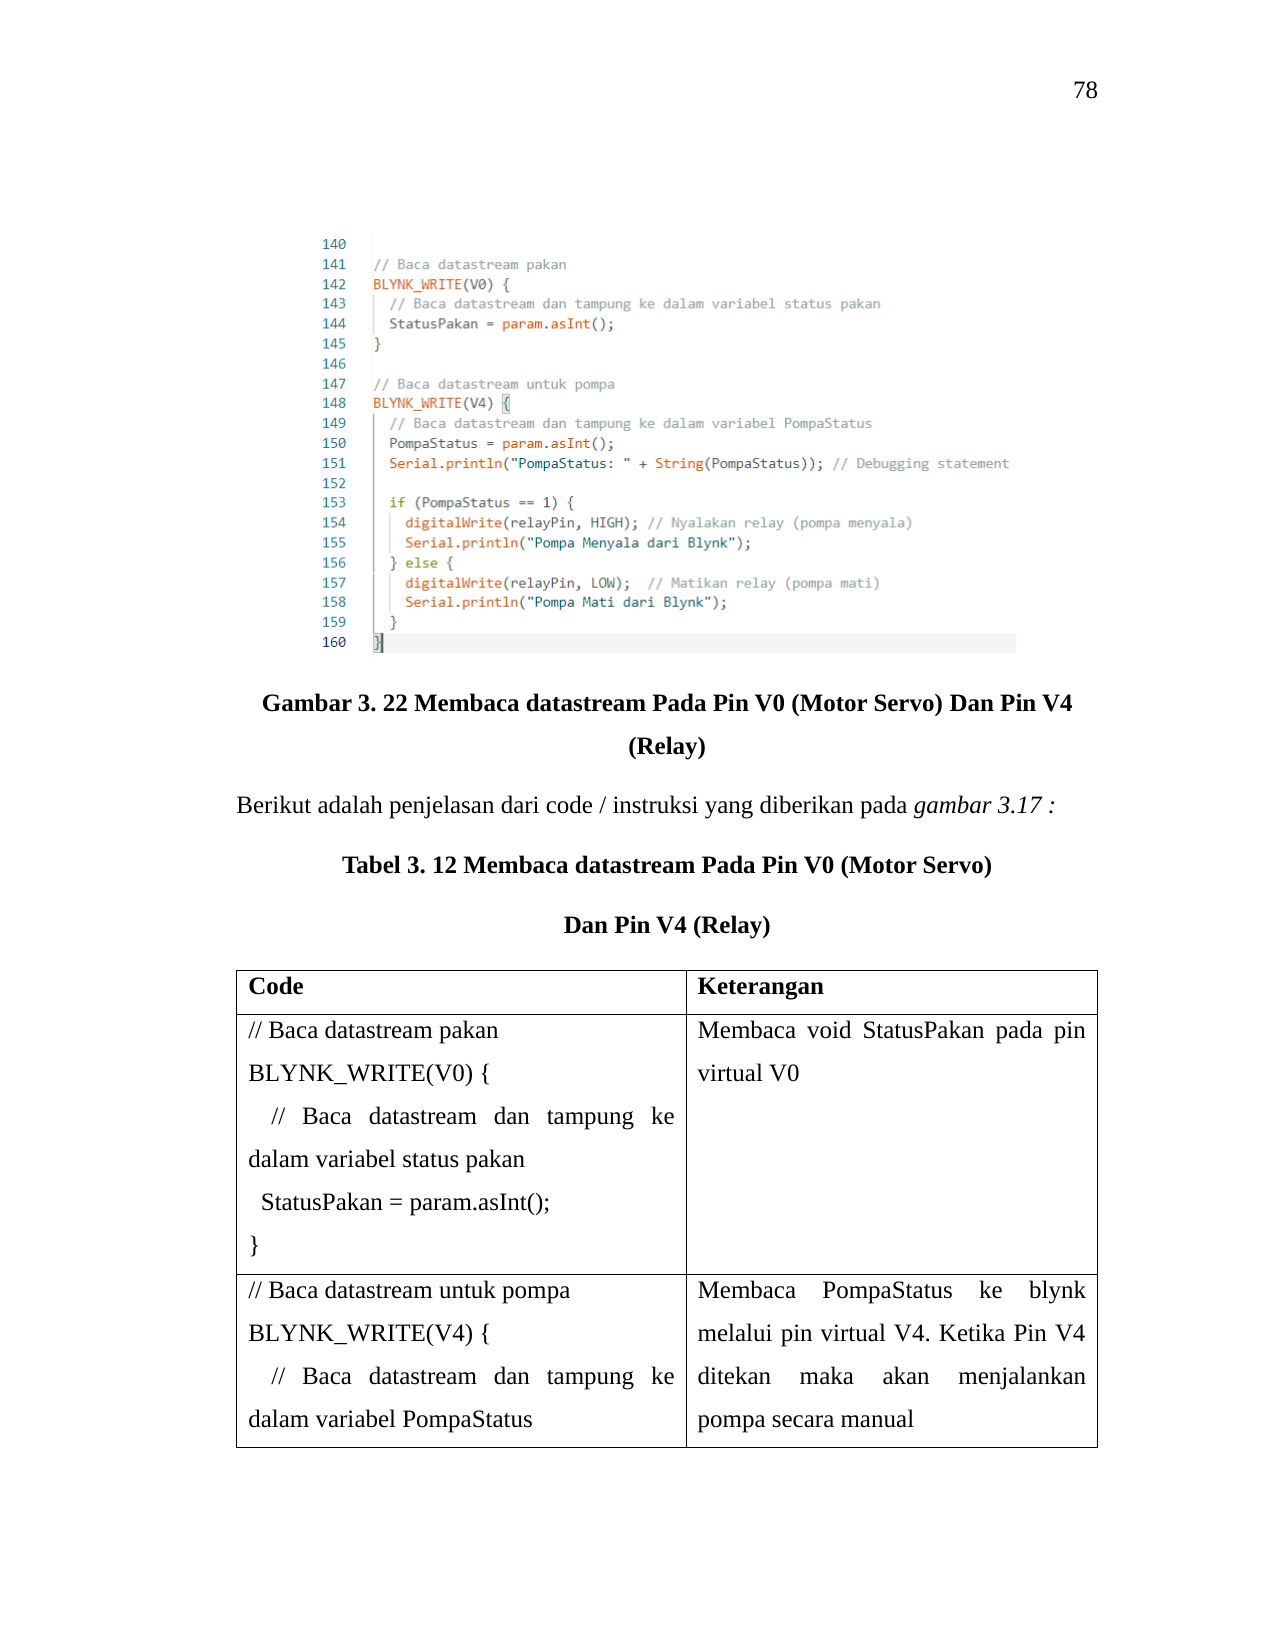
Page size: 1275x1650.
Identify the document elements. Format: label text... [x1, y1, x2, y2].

text Dan Pin V4 (Relay) [236, 910, 1098, 939]
table_cell // Baca datastream pakan BLYNK_WRITE(V0) { // Baca datastream dan tampung ke dalam variabel status pakan StatusPakan = param.asInt(); } [237, 1015, 686, 1274]
table_cell Membaca void StatusPakan pada pin virtual V0 [687, 1015, 1097, 1274]
picture [318, 236, 1016, 657]
table_header Keterangan [687, 971, 1097, 1014]
text Gambar 3. 22 Membaca datastream Pada Pin V0 (Motor Servo) Dan Pin V4 (Relay) [236, 688, 1098, 759]
table_header Code [237, 971, 686, 1014]
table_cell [687, 1275, 1097, 1447]
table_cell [237, 1275, 686, 1447]
text Tabel 3. 12 Membaca datastream Pada Pin V0 (Motor Servo) [236, 850, 1098, 879]
text Berikut adalah penjelasan dari code / instruksi yang diberikan pada gambar 3.17 : [236, 791, 1098, 819]
